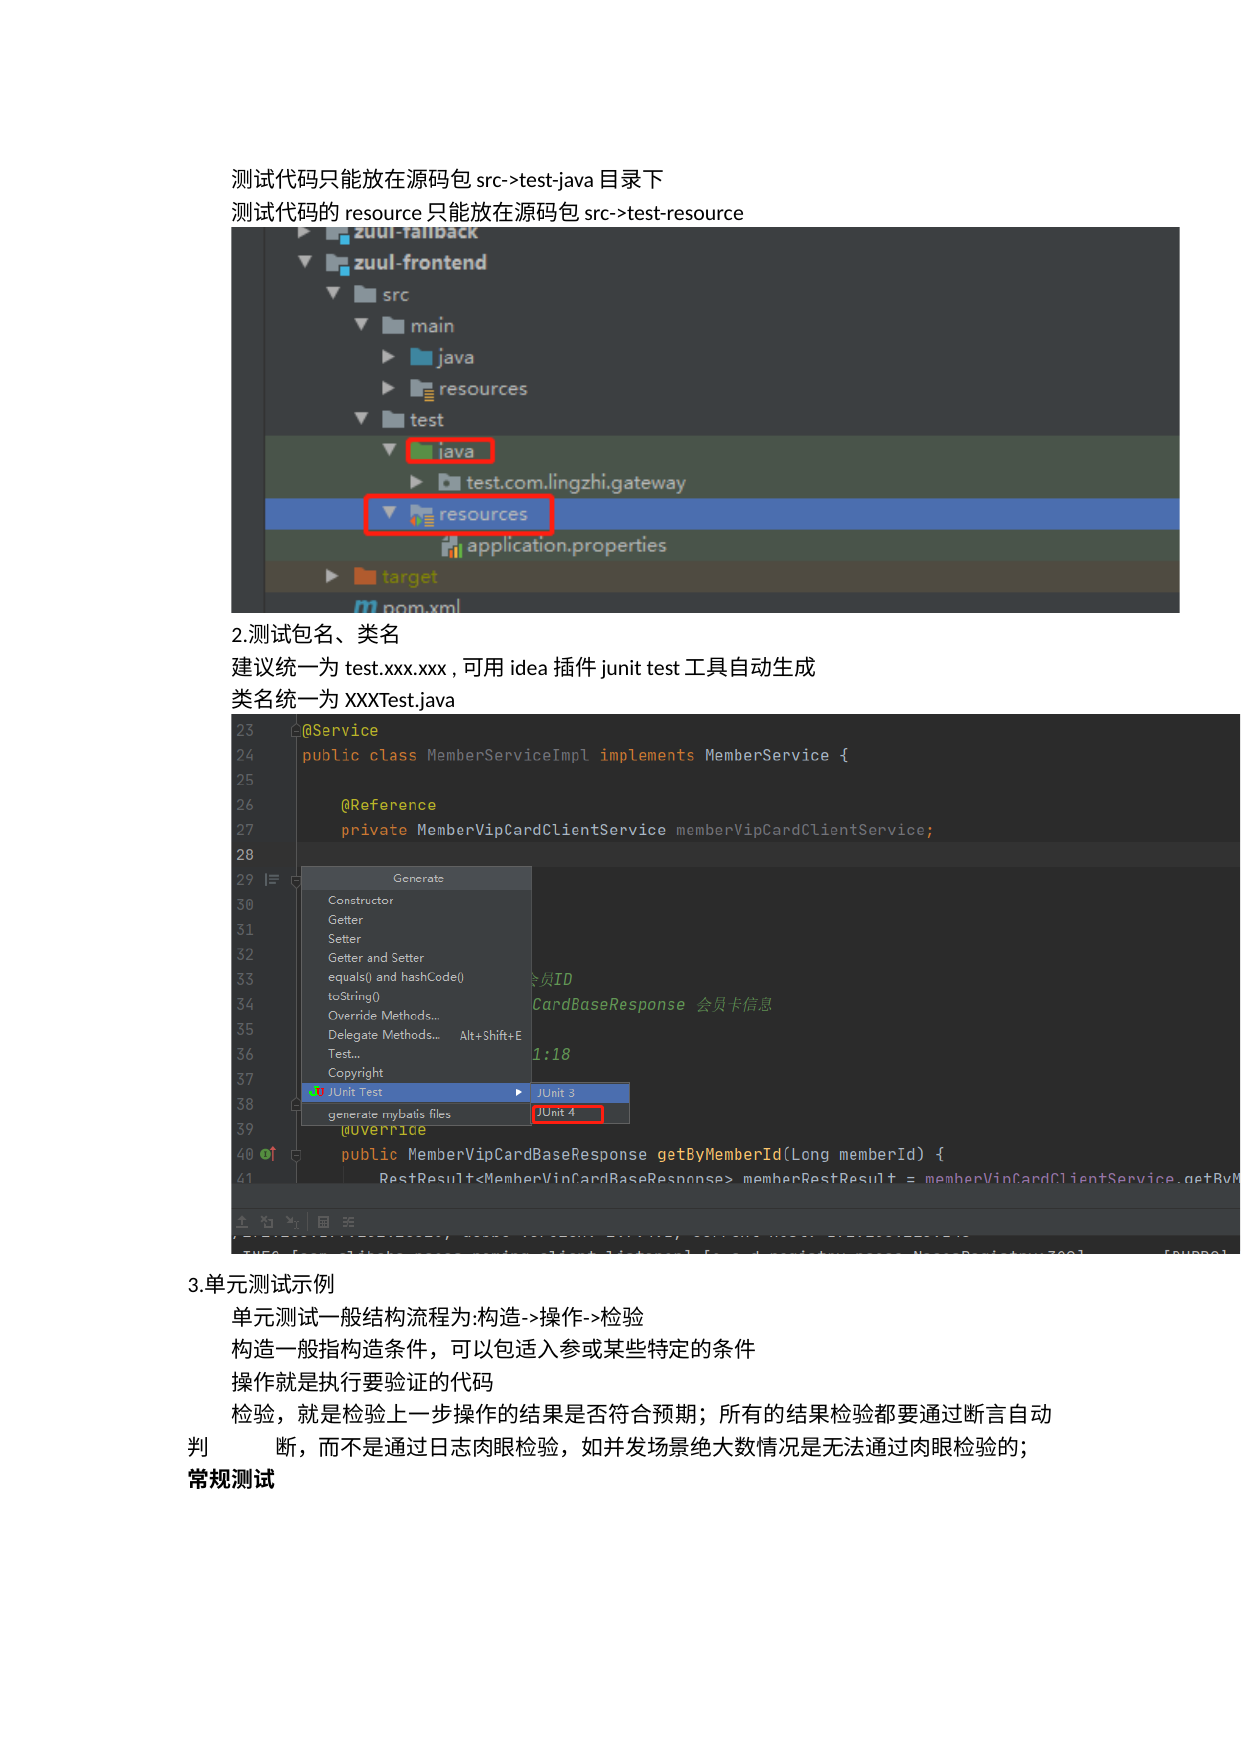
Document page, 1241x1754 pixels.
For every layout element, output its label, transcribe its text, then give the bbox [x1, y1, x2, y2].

text 2.测试包名、类名 [187, 617, 1053, 649]
picture [231, 227, 1180, 613]
text 测试代码只能放在源码包src->test-java目录下 [187, 162, 1053, 194]
text 常规测试 [187, 1462, 1053, 1494]
text 建议统一为test.xxx.xxx , 可用idea 插件junit test工具自动生成 [187, 649, 1053, 682]
text 单元测试一般结构流程为:构造->操作->检验 [187, 1299, 1053, 1332]
text 操作就是执行要验证的代码 [187, 1364, 1053, 1397]
text 构造一般指构造条件，可以包适入参或某些特定的条件 [187, 1332, 1053, 1364]
text 类名统一为XXXTest.java [187, 682, 1053, 714]
text 测试代码的resource只能放在源码包src->test-resource [187, 194, 1053, 227]
list 单元测试示例 [187, 1267, 1053, 1299]
text 检验，就是检验上一步操作的结果是否符合预期；所有的结果检验都要通过断言自动判 断，而不是通过日志肉眼检验，如并发场景绝大数情况是无法通过肉眼检验的； [187, 1397, 1053, 1462]
picture [231, 714, 1241, 1254]
